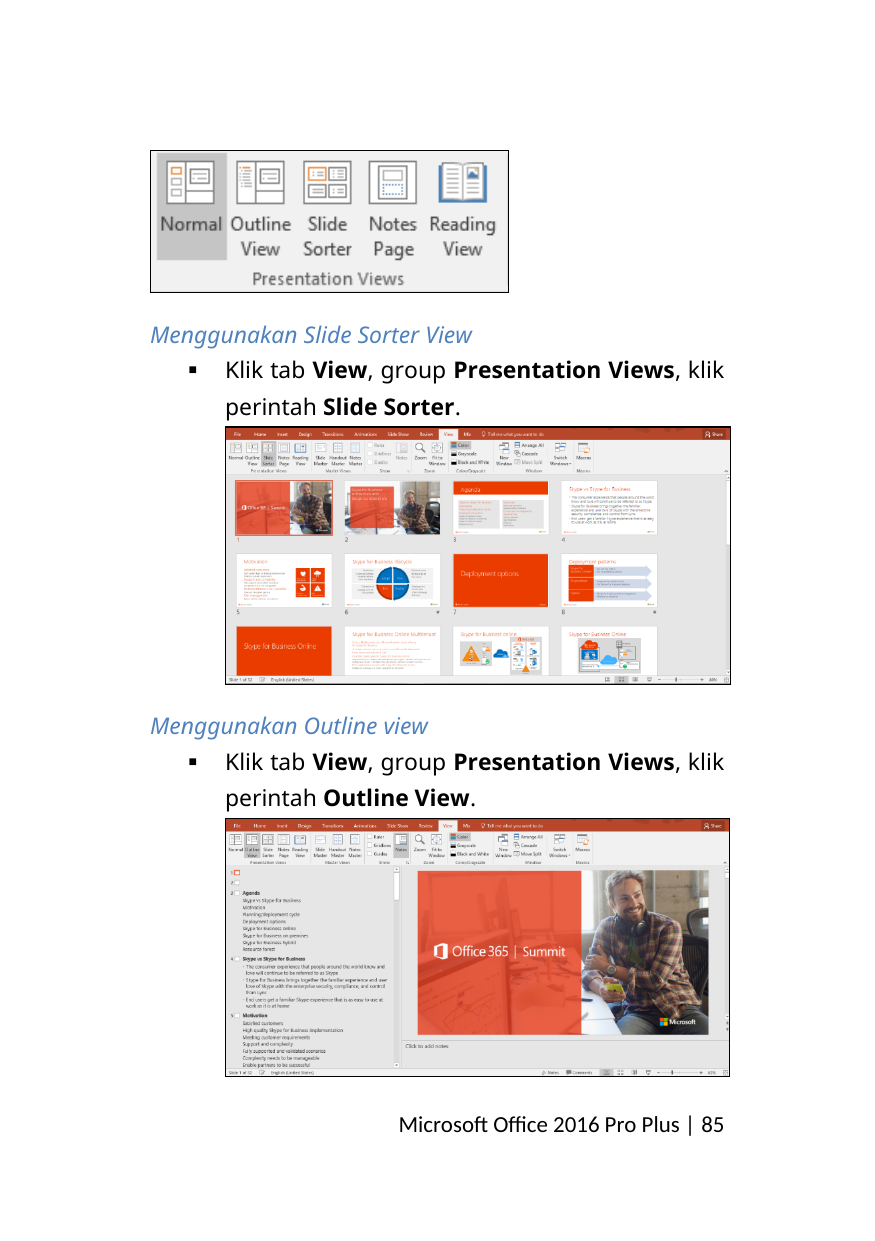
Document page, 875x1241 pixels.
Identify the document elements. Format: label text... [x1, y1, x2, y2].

list Klik tab View, group Presentation Views, klik perintah Slide Sorter. [187, 354, 724, 422]
picture [226, 819, 729, 1076]
text Menggunakan Outline view [150, 710, 724, 741]
list Klik tab View, group Presentation Views, klik perintah Outline View. [187, 746, 724, 813]
text Menggunakan Slide Sorter View [150, 318, 724, 350]
picture [226, 428, 730, 684]
